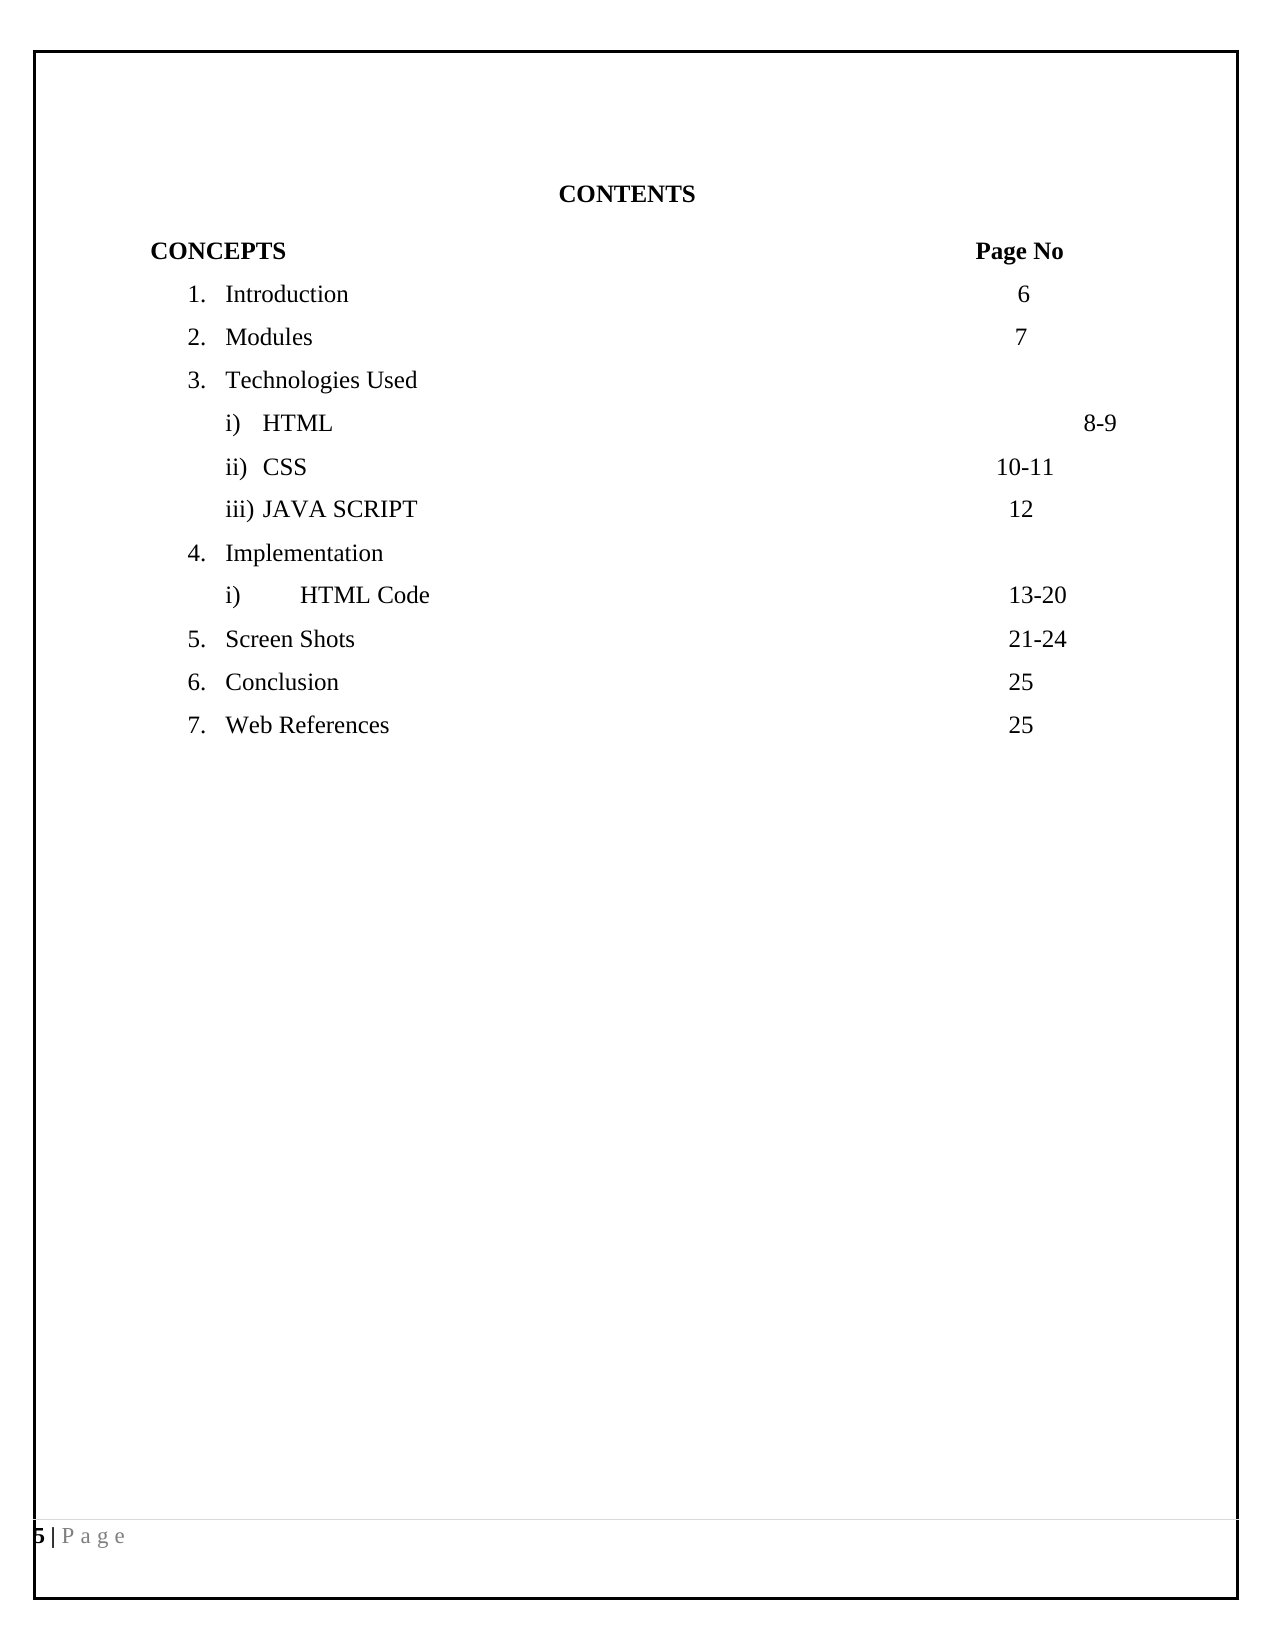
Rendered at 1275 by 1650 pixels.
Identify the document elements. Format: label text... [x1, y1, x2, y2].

list HTML Code 13-20 [225, 581, 1236, 609]
list CSS 10-11 [225, 452, 1236, 480]
list JAVA SCRIPT 12 [225, 494, 1236, 523]
list Implementation [187, 538, 1236, 566]
list Screen Shots 21-24 [187, 624, 1236, 653]
list Conclusion 25 [187, 667, 1236, 696]
text CONTENTS [483, 179, 787, 208]
list Technologies Used [187, 366, 1236, 394]
subtitle CONCEPTS Page No [36, 236, 1180, 265]
list Modules 7 [187, 322, 1236, 351]
list HTML 8-9 [225, 408, 1236, 437]
list Web References 25 [187, 710, 1236, 739]
list Introduction 6 [187, 279, 1236, 308]
